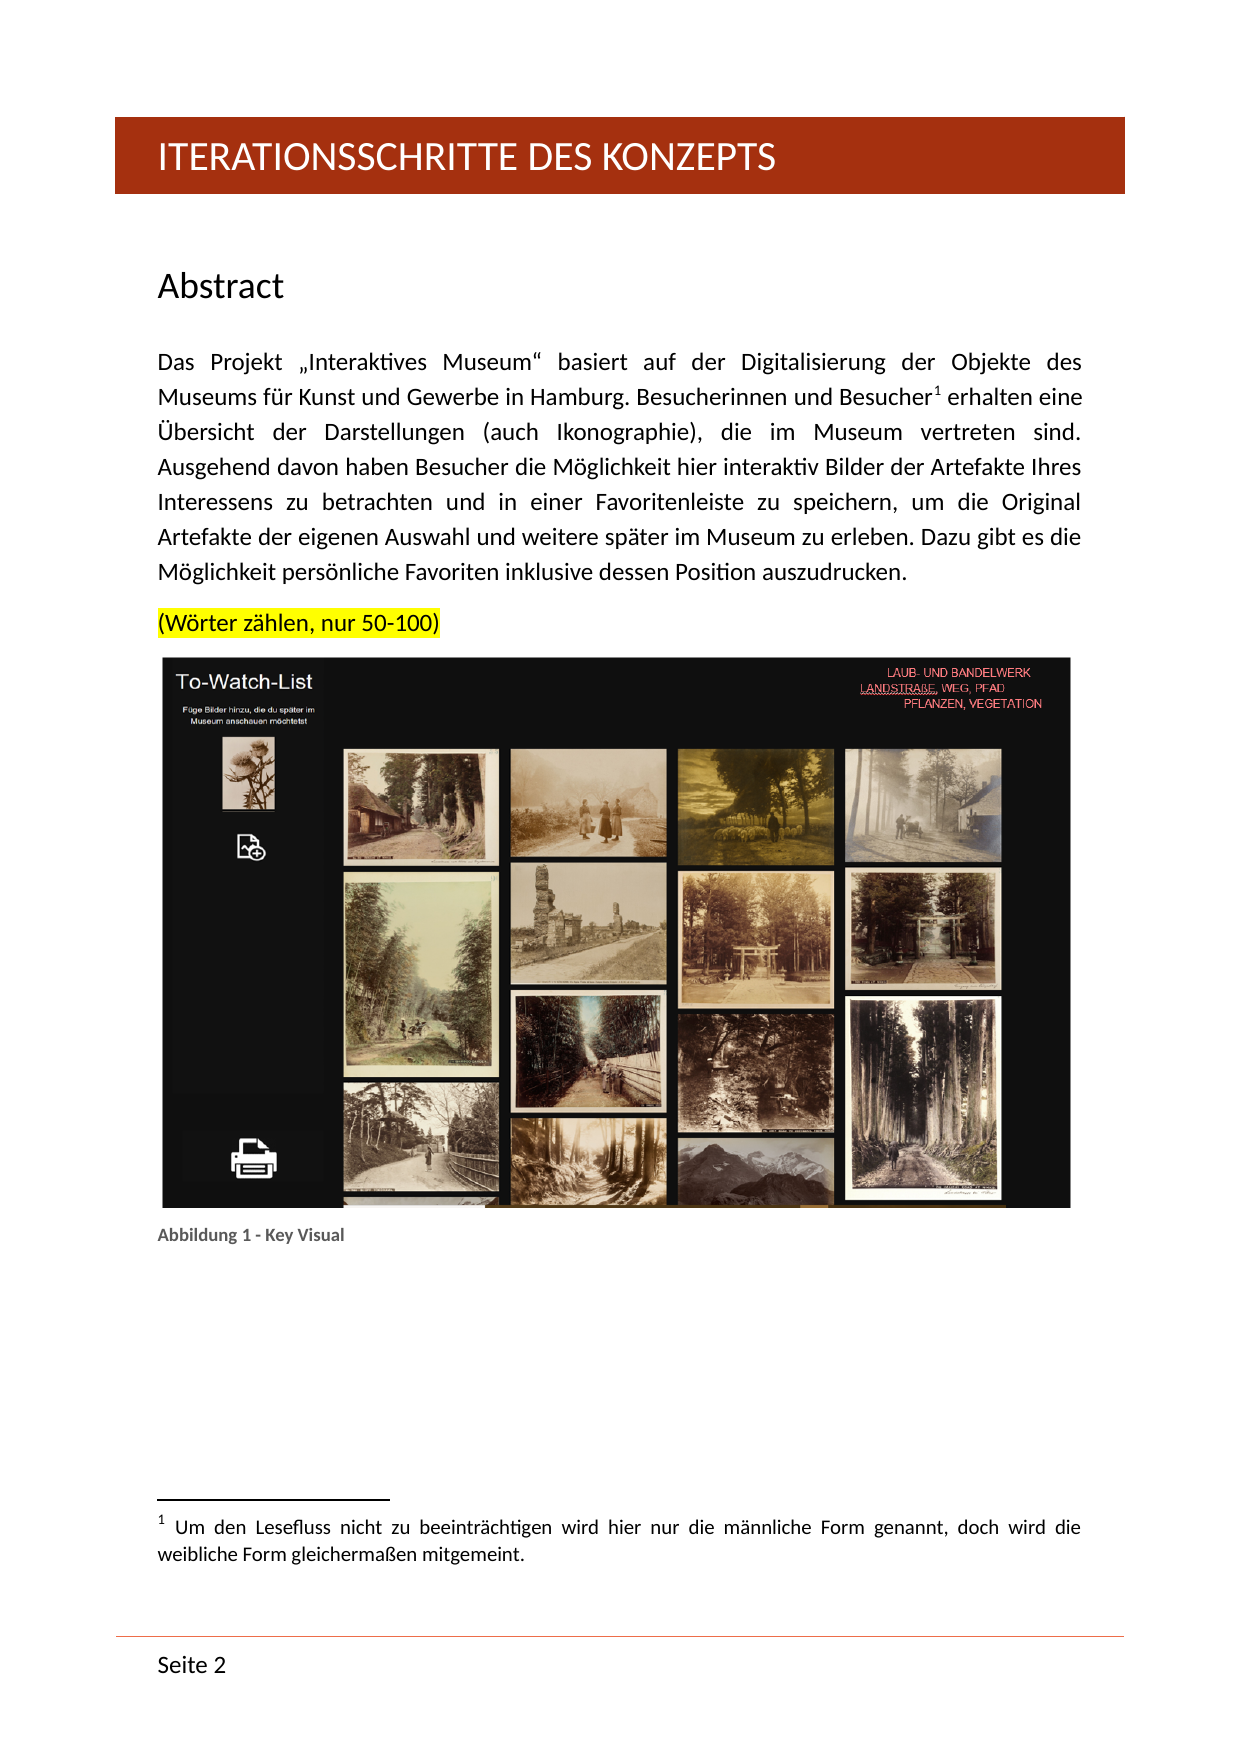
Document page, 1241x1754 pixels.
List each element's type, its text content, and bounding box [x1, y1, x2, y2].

subtitle Abstract [157, 262, 1083, 308]
picture [157, 655, 1074, 1210]
text (Wörter zählen, nur 50-100) [157, 607, 1083, 638]
text Das Projekt „Interaktives Museum“ basiert auf der Digitalisierung der Objekte des Museums für Kunst und Gewerbe in Hamburg. Besucherinnen und Besucher erhalten eine Übersicht der Darstellungen (auch Ikonographie), die im Museum vertreten sind. Ausgehend davon haben Besucher die Möglichkeit hier interaktiv Bilder der Artefakte Ihres Interessens zu betrachten und in einer Favoritenleiste zu speichern, um die Original Artefakte der eigenen Auswahl und weitere später im Museum zu erleben. Dazu gibt es die Möglichkeit persönliche Favoriten inklusive dessen Position auszudrucken. [157, 346, 1083, 586]
